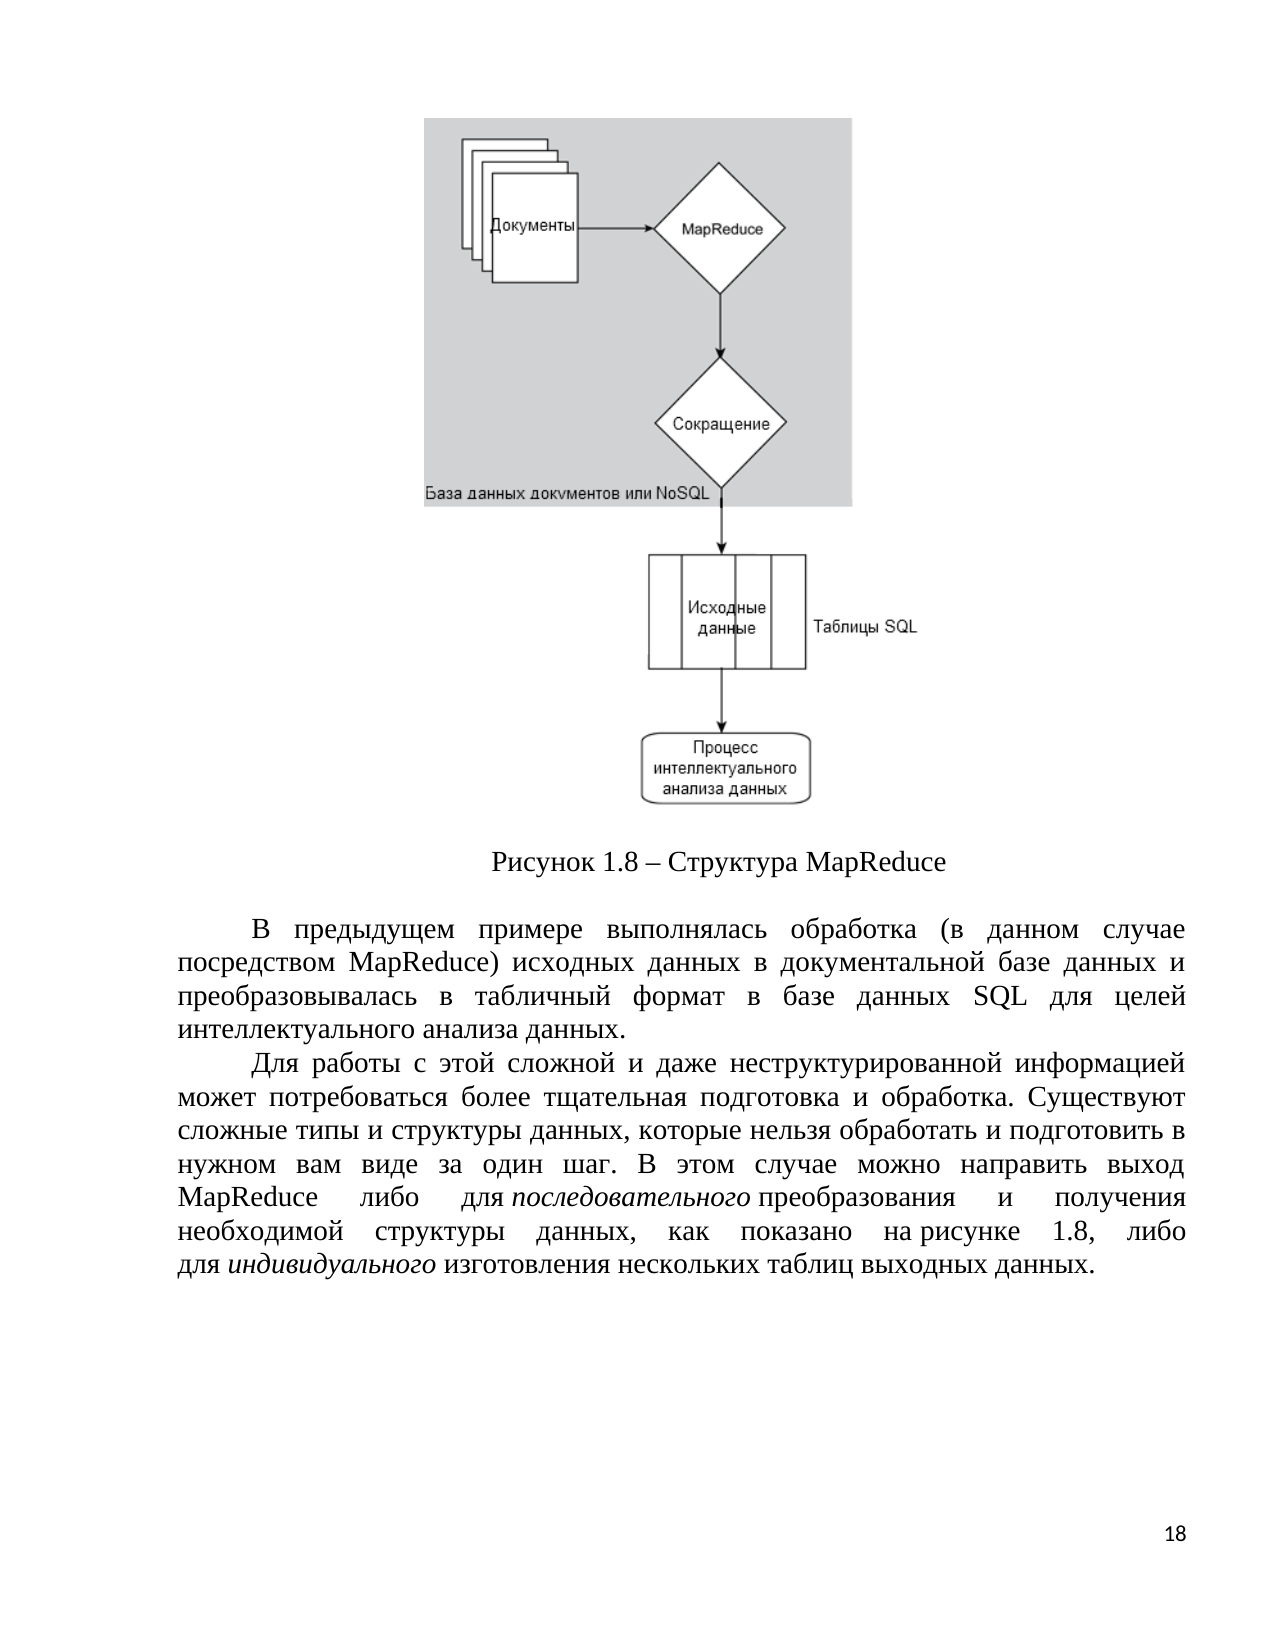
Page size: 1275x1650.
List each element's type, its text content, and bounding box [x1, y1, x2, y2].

text Для работы с этой сложной и даже неструктурированной информацией может потребоваться более тщательная подготовка и обработка. Существуют сложные типы и структуры данных, которые нельзя обработать и подготовить в нужном вам виде за один шаг. В этом случае можно направить выход MapReduce либо для последовательного преобразования и получения необходимой структуры данных, как показано на рисунке 1.8, либо для индивидуального изготовления нескольких таблиц выходных данных. [177, 1045, 1186, 1280]
picture [424, 118, 1014, 811]
text Рисунок 1.8 – Структура MapReduce [177, 844, 1186, 877]
text В предыдущем примере выполнялась обработка (в данном случае посредством MapReduce) исходных данных в документальной базе данных и преобразовывалась в табличный формат в базе данных SQL для целей интеллектуального анализа данных. [177, 911, 1186, 1045]
